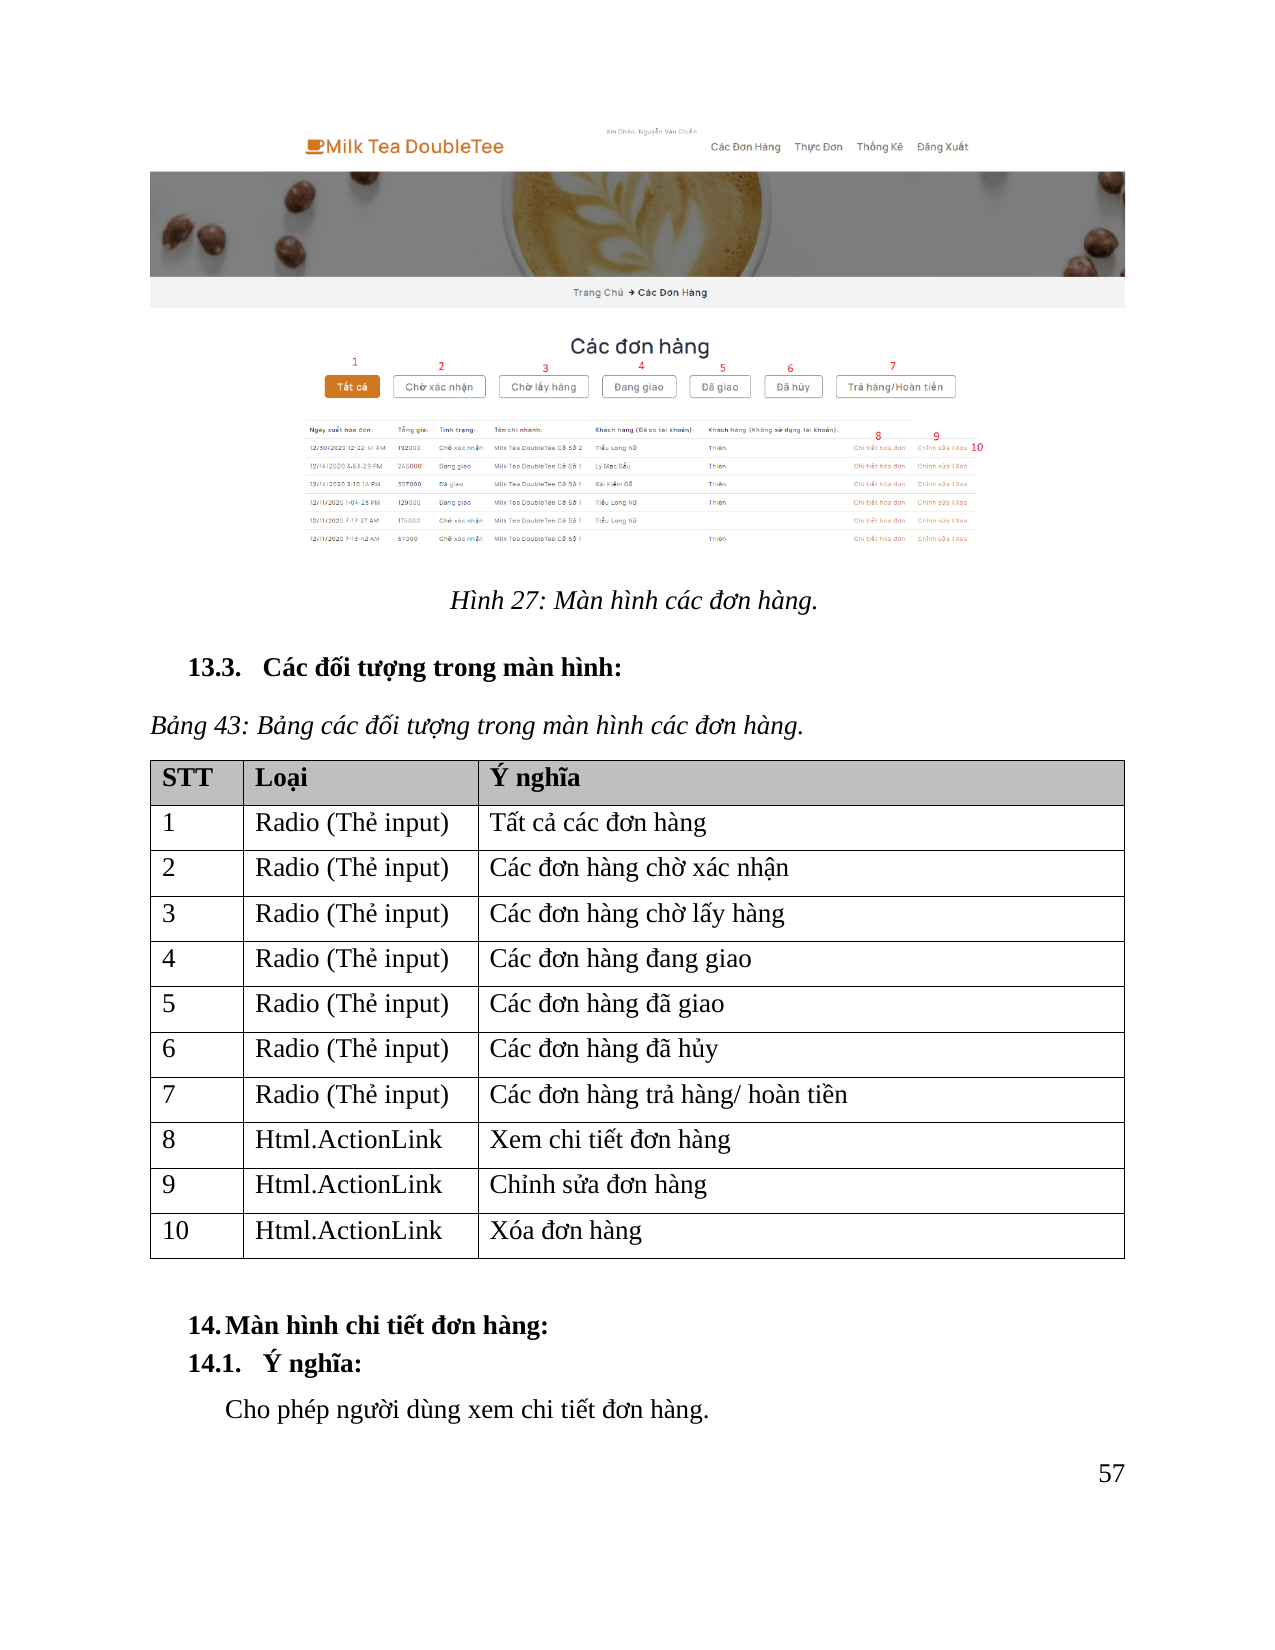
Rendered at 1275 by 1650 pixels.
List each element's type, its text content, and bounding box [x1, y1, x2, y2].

table_cell 2 [151, 851, 243, 896]
text Hình 27: Màn hình các đơn hàng. [375, 584, 1125, 616]
subtitle Các đối tượng trong màn hình: [187, 651, 1125, 682]
picture [150, 123, 1125, 566]
table_cell Các đơn hàng đang giao [479, 942, 1124, 986]
list Cho phép người dùng xem chi tiết đơn hàng. [225, 1393, 1125, 1424]
table_cell Chỉnh sửa đơn hàng [479, 1169, 1124, 1213]
table_cell Html.ActionLink [244, 1214, 478, 1258]
table_cell Tất cả các đơn hàng [479, 806, 1124, 850]
table_cell 3 [151, 897, 243, 941]
table_cell Html.ActionLink [244, 1169, 478, 1213]
subtitle Ý nghĩa: [187, 1347, 1125, 1378]
table_cell Các đơn hàng đã giao [479, 987, 1124, 1032]
table_cell Html.ActionLink [244, 1123, 478, 1167]
table_cell Radio (Thẻ input) [244, 1078, 478, 1122]
table_cell 1 [151, 806, 243, 850]
table_cell 5 [151, 987, 243, 1032]
table_header Loại [244, 761, 478, 805]
table_cell Radio (Thẻ input) [244, 851, 478, 896]
table_cell Radio (Thẻ input) [244, 942, 478, 986]
table_cell 7 [151, 1078, 243, 1122]
table_header STT [151, 761, 243, 805]
table_cell 4 [151, 942, 243, 986]
table_cell Radio (Thẻ input) [244, 1033, 478, 1077]
table_cell Radio (Thẻ input) [244, 987, 478, 1032]
table_cell Radio (Thẻ input) [244, 806, 478, 850]
table_header Ý nghĩa [479, 761, 1124, 805]
subtitle Màn hình chi tiết đơn hàng: [187, 1309, 1125, 1341]
table_cell Radio (Thẻ input) [244, 897, 478, 941]
table_cell 8 [151, 1123, 243, 1167]
table_cell Các đơn hàng trả hàng/ hoàn tiền [479, 1078, 1124, 1122]
table_cell 6 [151, 1033, 243, 1077]
table_cell Các đơn hàng đã hủy [479, 1033, 1124, 1077]
text Bảng 43: Bảng các đối tượng trong màn hình các đơn hàng. [150, 709, 1125, 741]
table_cell Xem chi tiết đơn hàng [479, 1123, 1124, 1167]
table_cell Xóa đơn hàng [479, 1214, 1124, 1258]
table_cell 10 [151, 1214, 243, 1258]
table_cell 9 [151, 1169, 243, 1213]
table_cell Các đơn hàng chờ lấy hàng [479, 897, 1124, 941]
table_cell Các đơn hàng chờ xác nhận [479, 851, 1124, 896]
